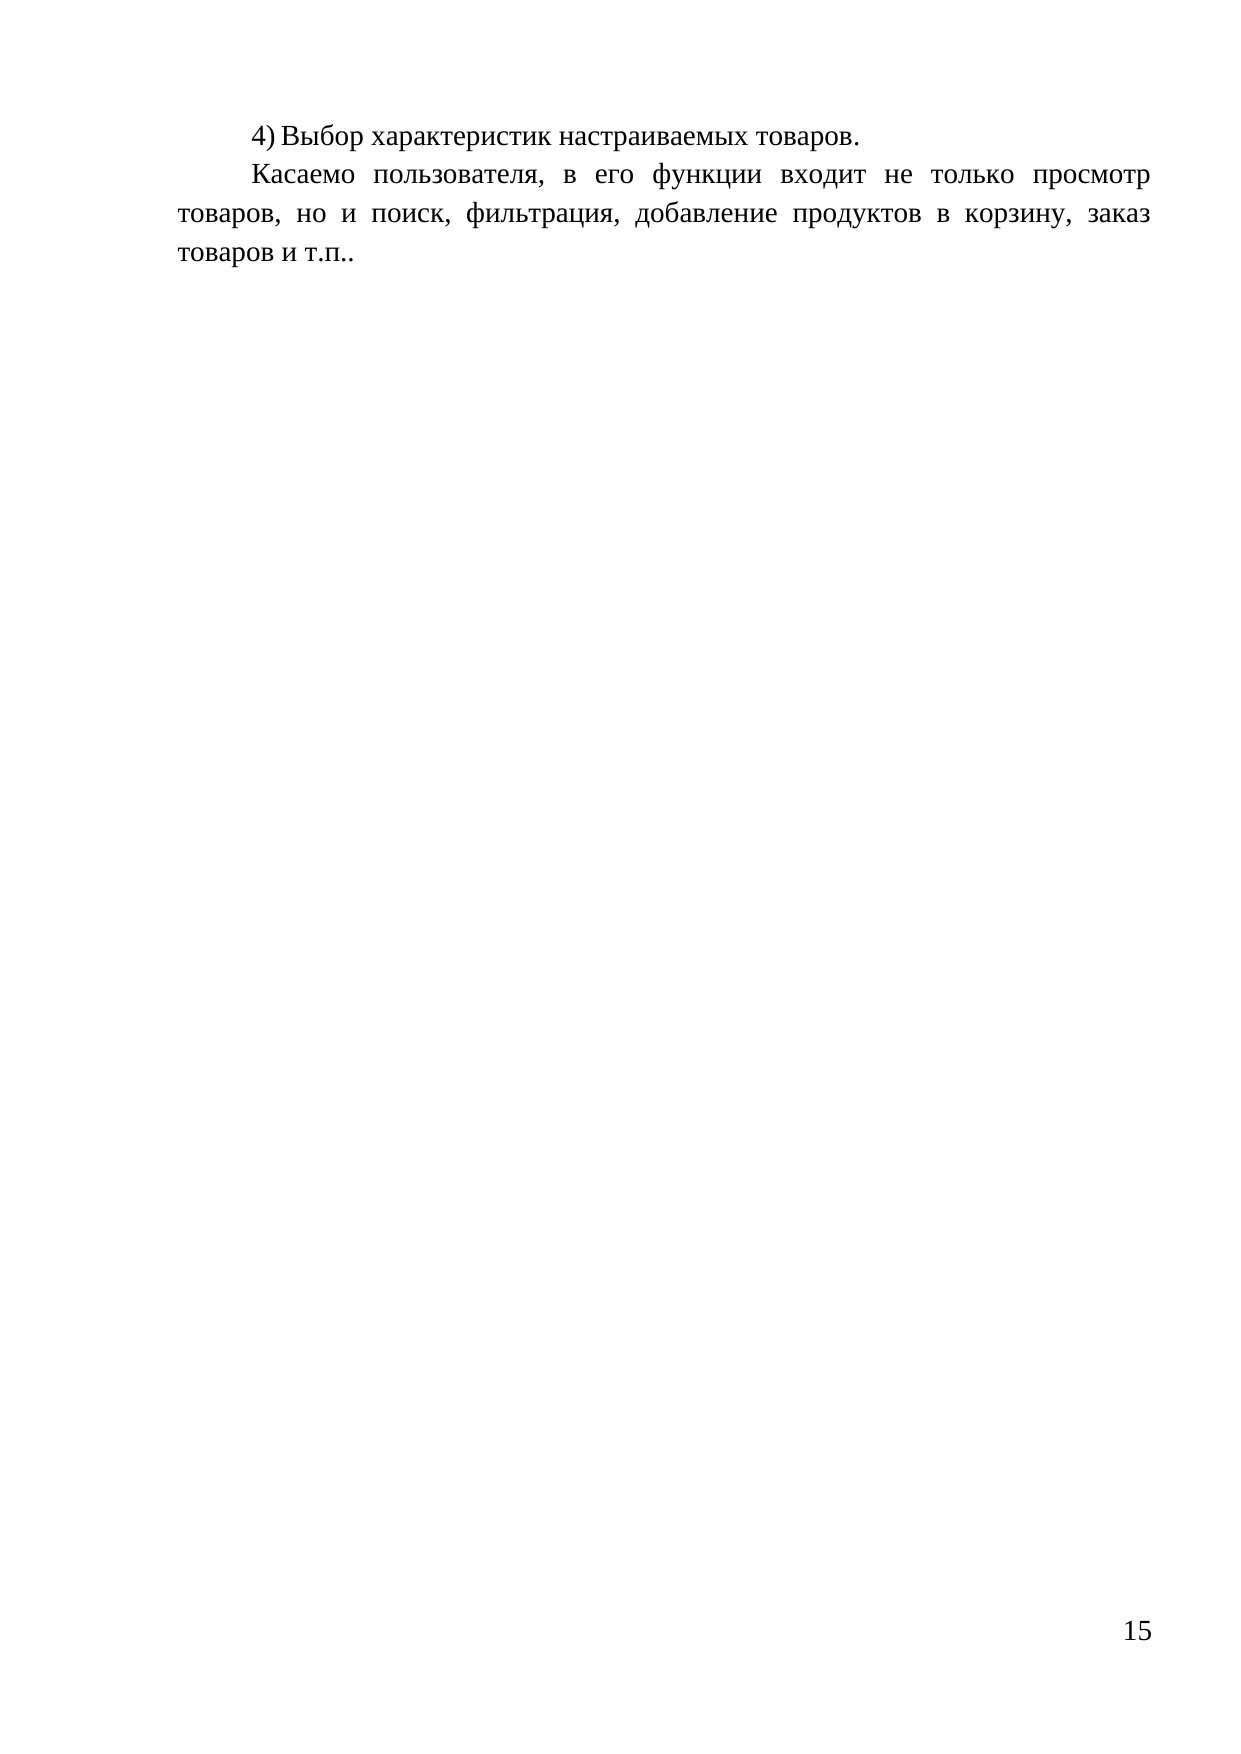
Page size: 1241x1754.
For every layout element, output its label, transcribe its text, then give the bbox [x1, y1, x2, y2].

list Касаемо пользователя, в его функции входит не только просмотр товаров, но и поиск, фильтрация, добавление продуктов в корзину, заказ товаров и т.п.. [177, 157, 1152, 267]
list Выбор характеристик настраиваемых товаров. [177, 118, 1152, 152]
